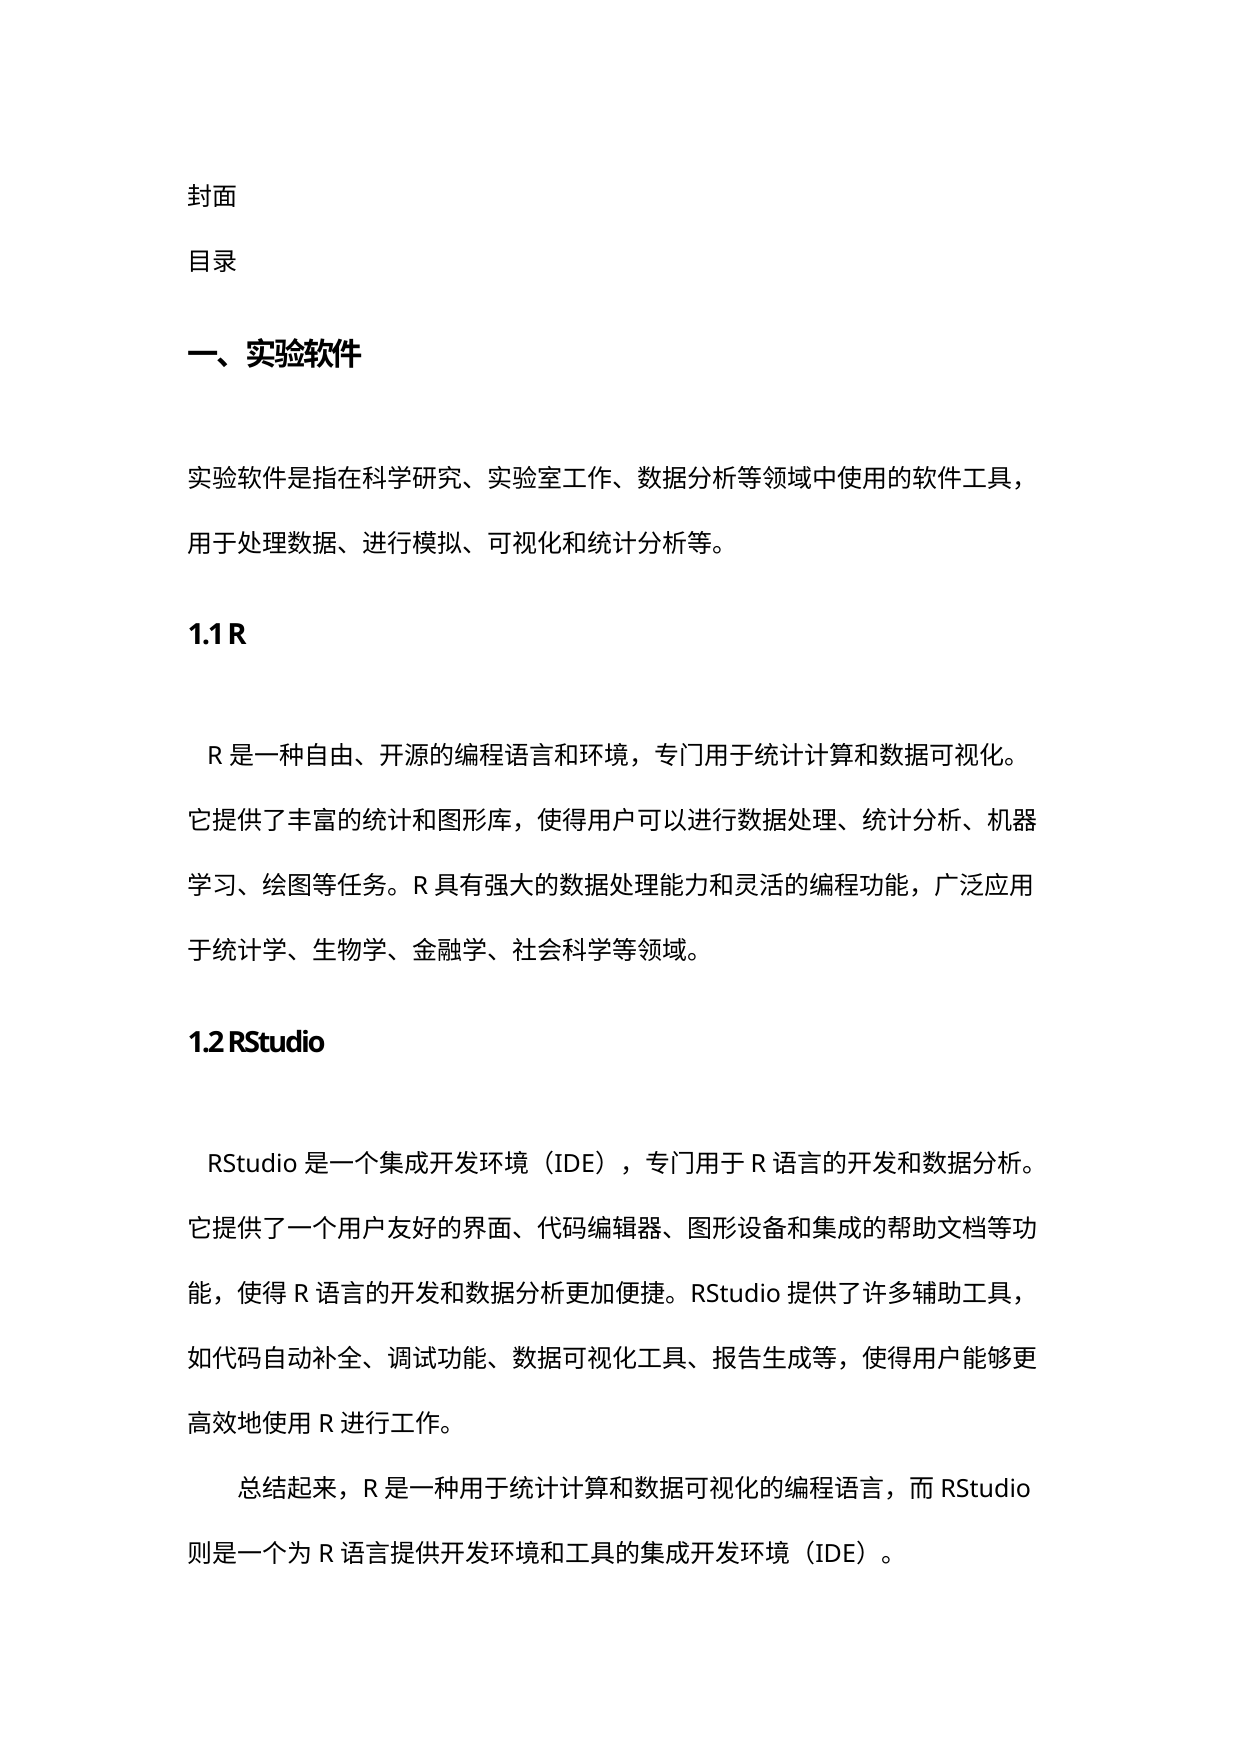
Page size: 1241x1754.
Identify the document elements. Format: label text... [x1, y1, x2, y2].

subtitle 1.2 RStudio [187, 1008, 1053, 1073]
text RStudio 是一个集成开发环境（IDE），专门用于 R 语言的开发和数据分析。它提供了一个用户友好的界面、代码编辑器、图形设备和集成的帮助文档等功能，使得 R 语言的开发和数据分析更加便捷。RStudio 提供了许多辅助工具，如代码自动补全、调试功能、数据可视化工具、报告生成等，使得用户能够更高效地使用 R 进行工作。 [187, 1129, 1053, 1454]
text 实验软件是指在科学研究、实验室工作、数据分析等领域中使用的软件工具，用于处理数据、进行模拟、可视化和统计分析等。 [187, 444, 1053, 574]
text R 是一种自由、开源的编程语言和环境，专门用于统计计算和数据可视化。它提供了丰富的统计和图形库，使得用户可以进行数据处理、统计分析、机器学习、绘图等任务。R 具有强大的数据处理能力和灵活的编程功能，广泛应用于统计学、生物学、金融学、社会科学等领域。 [187, 721, 1053, 981]
text 目录 [187, 227, 1053, 292]
text 封面 [187, 162, 1053, 227]
subtitle 1.1 R [187, 601, 1053, 666]
subtitle 一、实验软件 [187, 319, 1053, 384]
text 总结起来，R 是一种用于统计计算和数据可视化的编程语言，而 RStudio 则是一个为 R 语言提供开发环境和工具的集成开发环境（IDE）。 [187, 1454, 1053, 1584]
